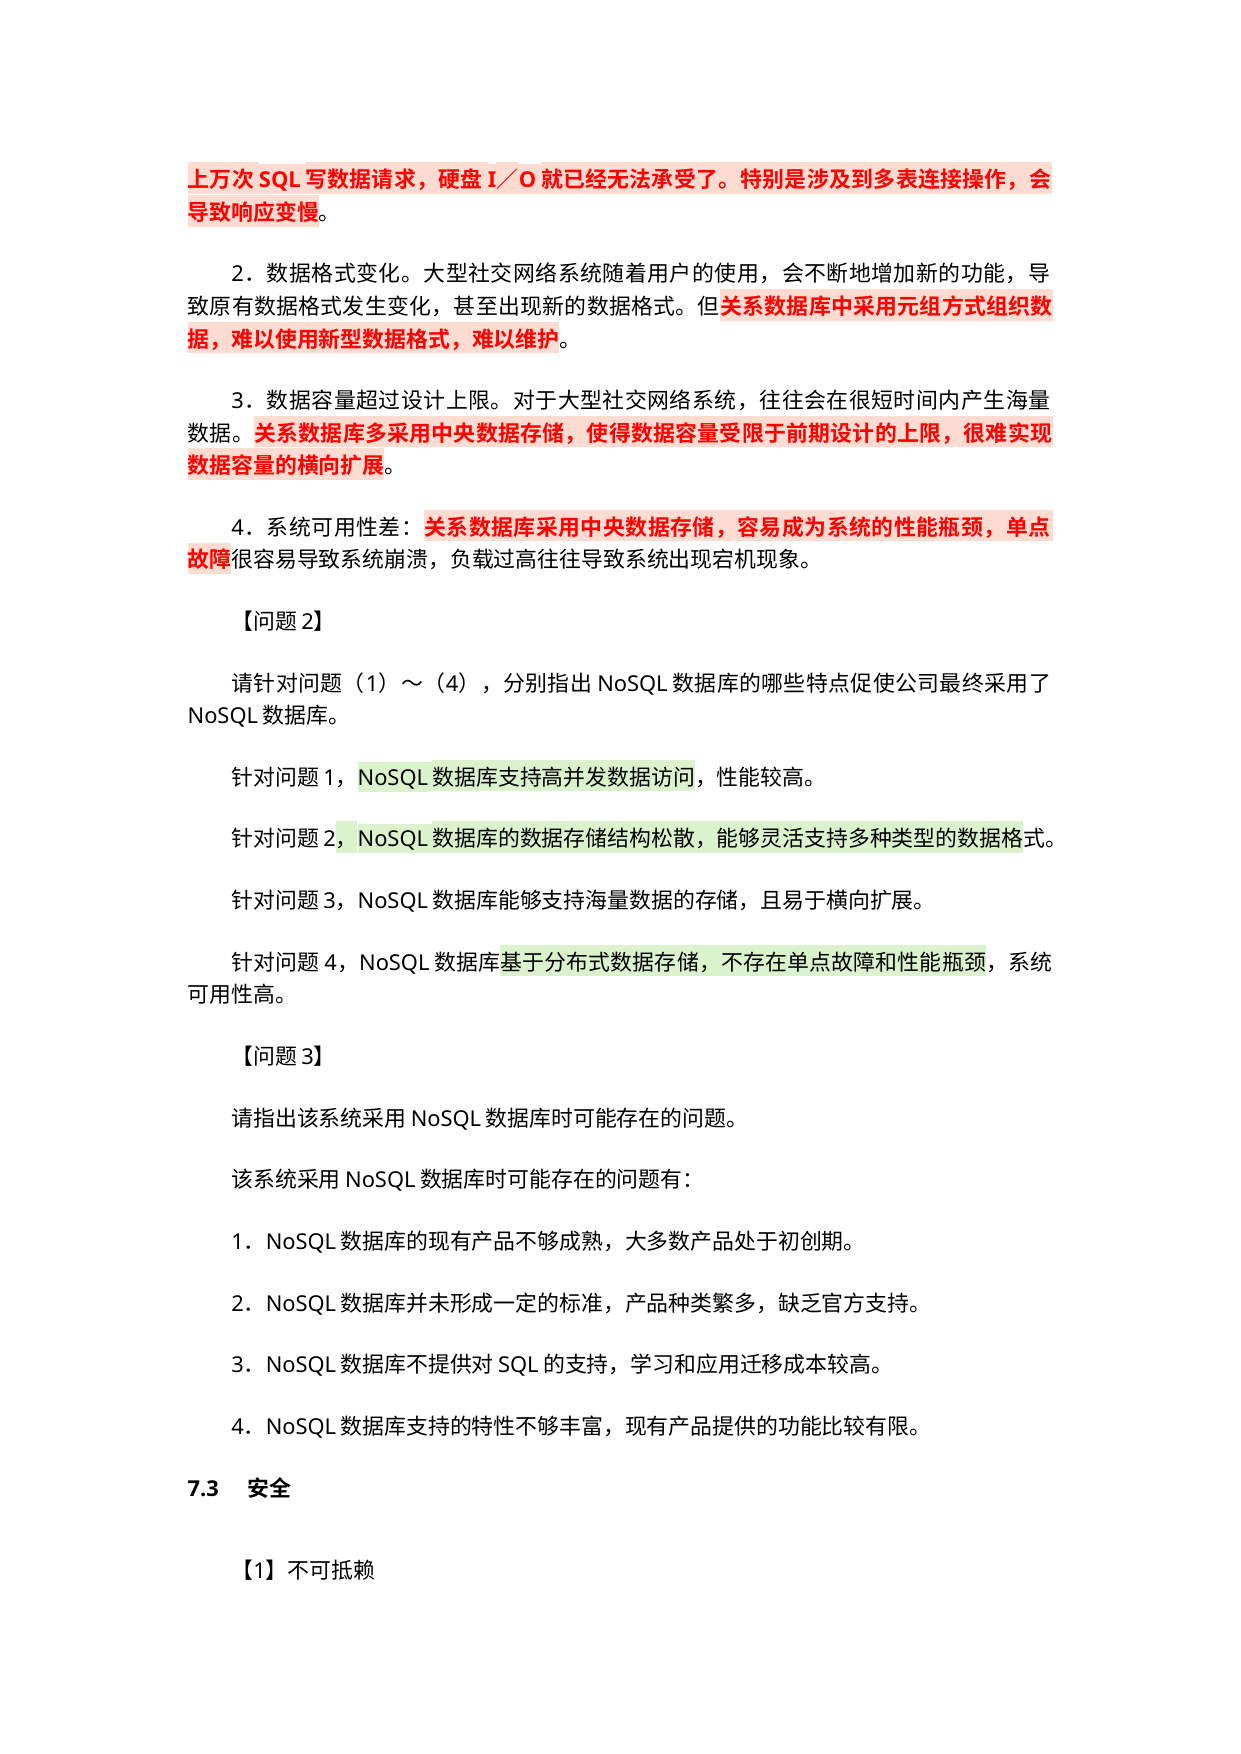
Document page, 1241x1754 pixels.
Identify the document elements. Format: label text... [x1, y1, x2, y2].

subtitle 安全 [187, 1470, 1053, 1503]
text 2．数据格式变化。大型社交网络系统随着用户的使用，会不断地增加新的功能，导致原有数据格式发生变化，甚至出现新的数据格式。但关系数据库中采用元组方式组织数据，难以使用新型数据格式，难以维护。 [187, 256, 1053, 354]
text 针对问题2，NoSQL数据库的数据存储结构松散，能够灵活支持多种类型的数据格式。 [187, 821, 1053, 854]
text 【问题3】 [187, 1039, 1053, 1071]
text 3．数据容量超过设计上限。对于大型社交网络系统，往往会在很短时间内产生海量数据。关系数据库多采用中央数据存储，使得数据容量受限于前期设计的上限，很难实现数据容量的横向扩展。 [187, 383, 1053, 480]
text 针对问题3，NoSQL数据库能够支持海量数据的存储，且易于横向扩展。 [187, 883, 1053, 915]
text 1．NoSQL数据库的现有产品不够成熟，大多数产品处于初创期。 [187, 1224, 1053, 1256]
text 请针对问题（1）～（4），分别指出NoSQL数据库的哪些特点促使公司最终采用了NoSQL数据库。 [187, 665, 1053, 730]
text 3．NoSQL数据库不提供对SQL的支持，学习和应用迁移成本较高。 [187, 1347, 1053, 1379]
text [187, 162, 1053, 227]
text 4．系统可用性差：关系数据库采用中央数据存储，容易成为系统的性能瓶颈，单点故障很容易导致系统崩溃，负载过高往往导致系统出现宕机现象。 [187, 509, 1053, 574]
text 针对问题4，NoSQL数据库基于分布式数据存储，不存在单点故障和性能瓶颈，系统可用性高。 [187, 944, 1053, 1009]
text 【1】不可抵赖 [187, 1553, 1053, 1586]
text 请指出该系统采用NoSQL数据库时可能存在的问题。 [187, 1100, 1053, 1133]
text 该系统采用NoSQL数据库时可能存在的问题有： [187, 1162, 1053, 1194]
text 4．NoSQL数据库支持的特性不够丰富，现有产品提供的功能比较有限。 [187, 1409, 1053, 1441]
text 2．NoSQL数据库并未形成一定的标准，产品种类繁多，缺乏官方支持。 [187, 1285, 1053, 1318]
text 针对问题1，NoSQL数据库支持高并发数据访问，性能较高。 [187, 759, 1053, 792]
text 【问题2】 [187, 604, 1053, 636]
